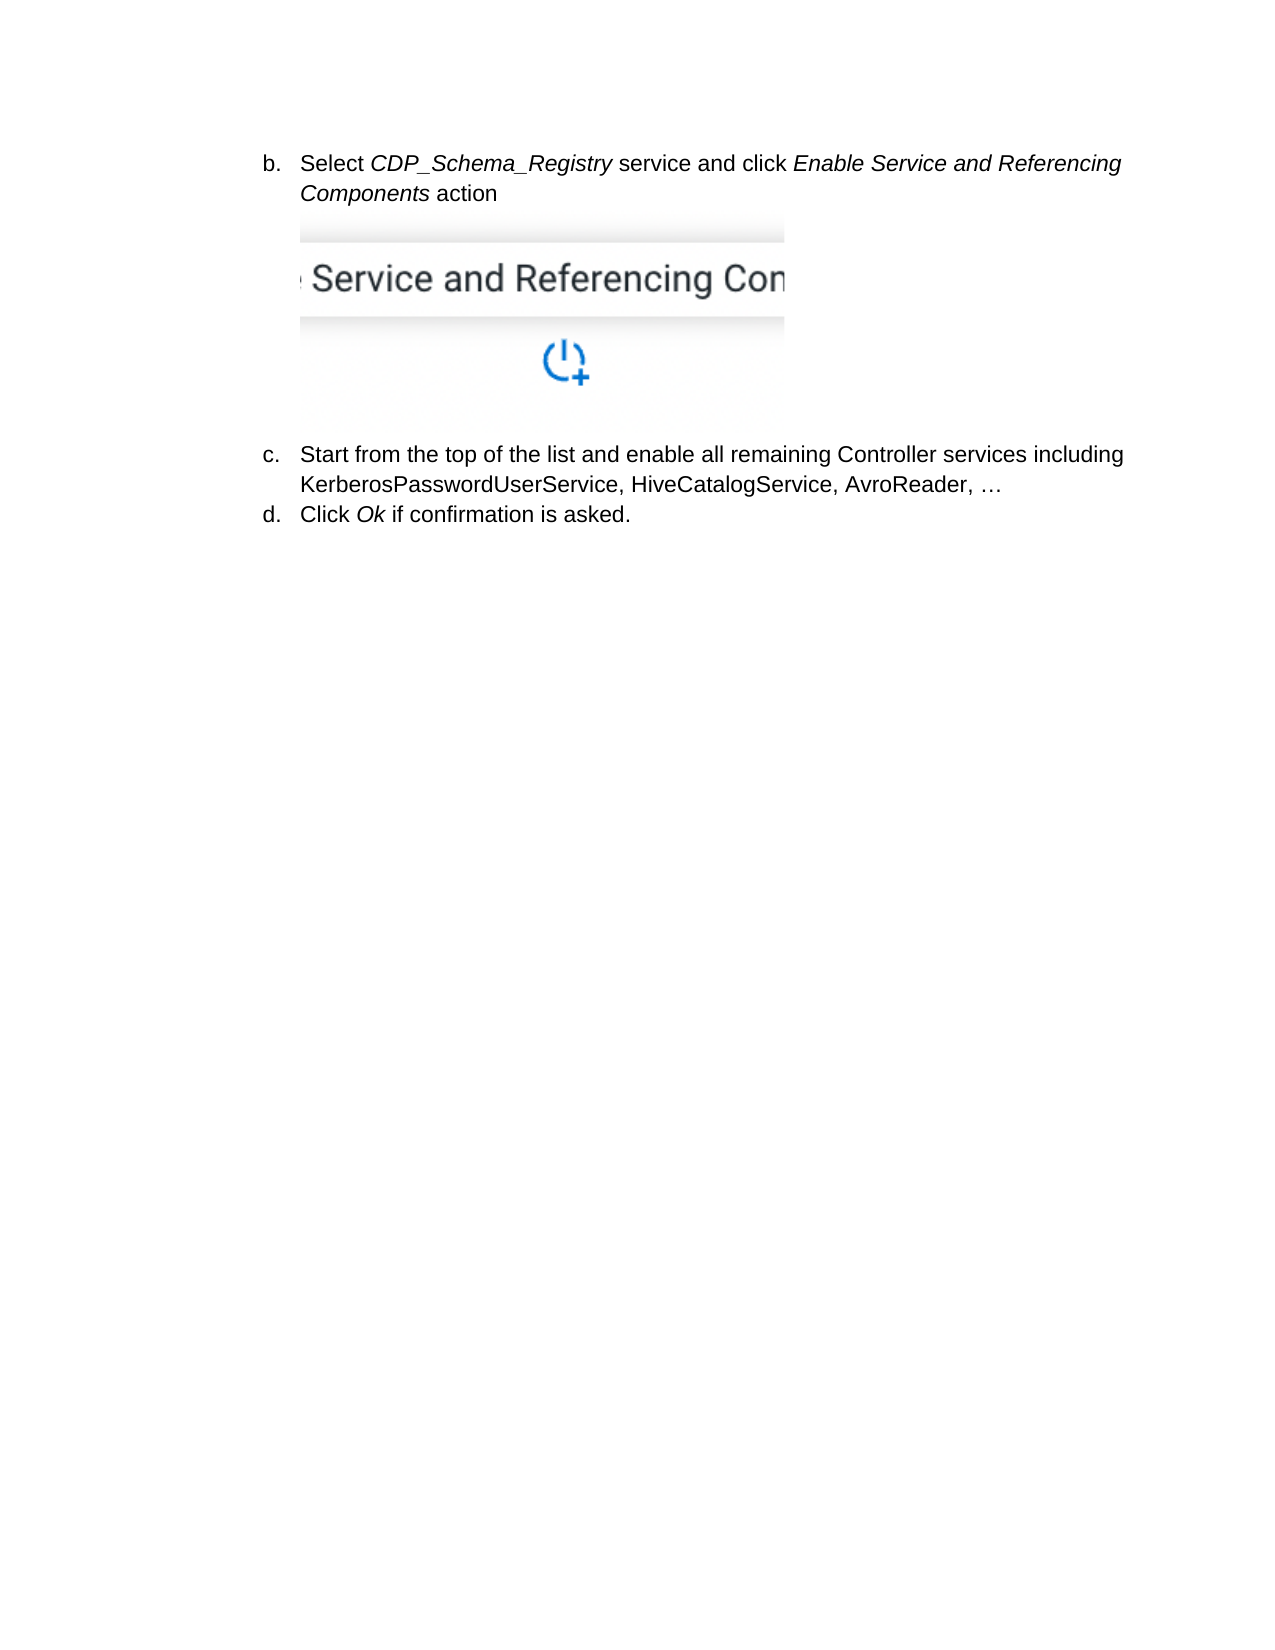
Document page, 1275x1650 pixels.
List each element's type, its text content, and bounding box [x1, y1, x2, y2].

picture [300, 210, 785, 433]
list Start from the top of the list and enable all remaining Controller services including KerberosPasswordUserService, HiveCatalogService, AvroReader, … [262, 441, 1125, 498]
list Click Ok if confirmation is asked. [262, 501, 1125, 528]
